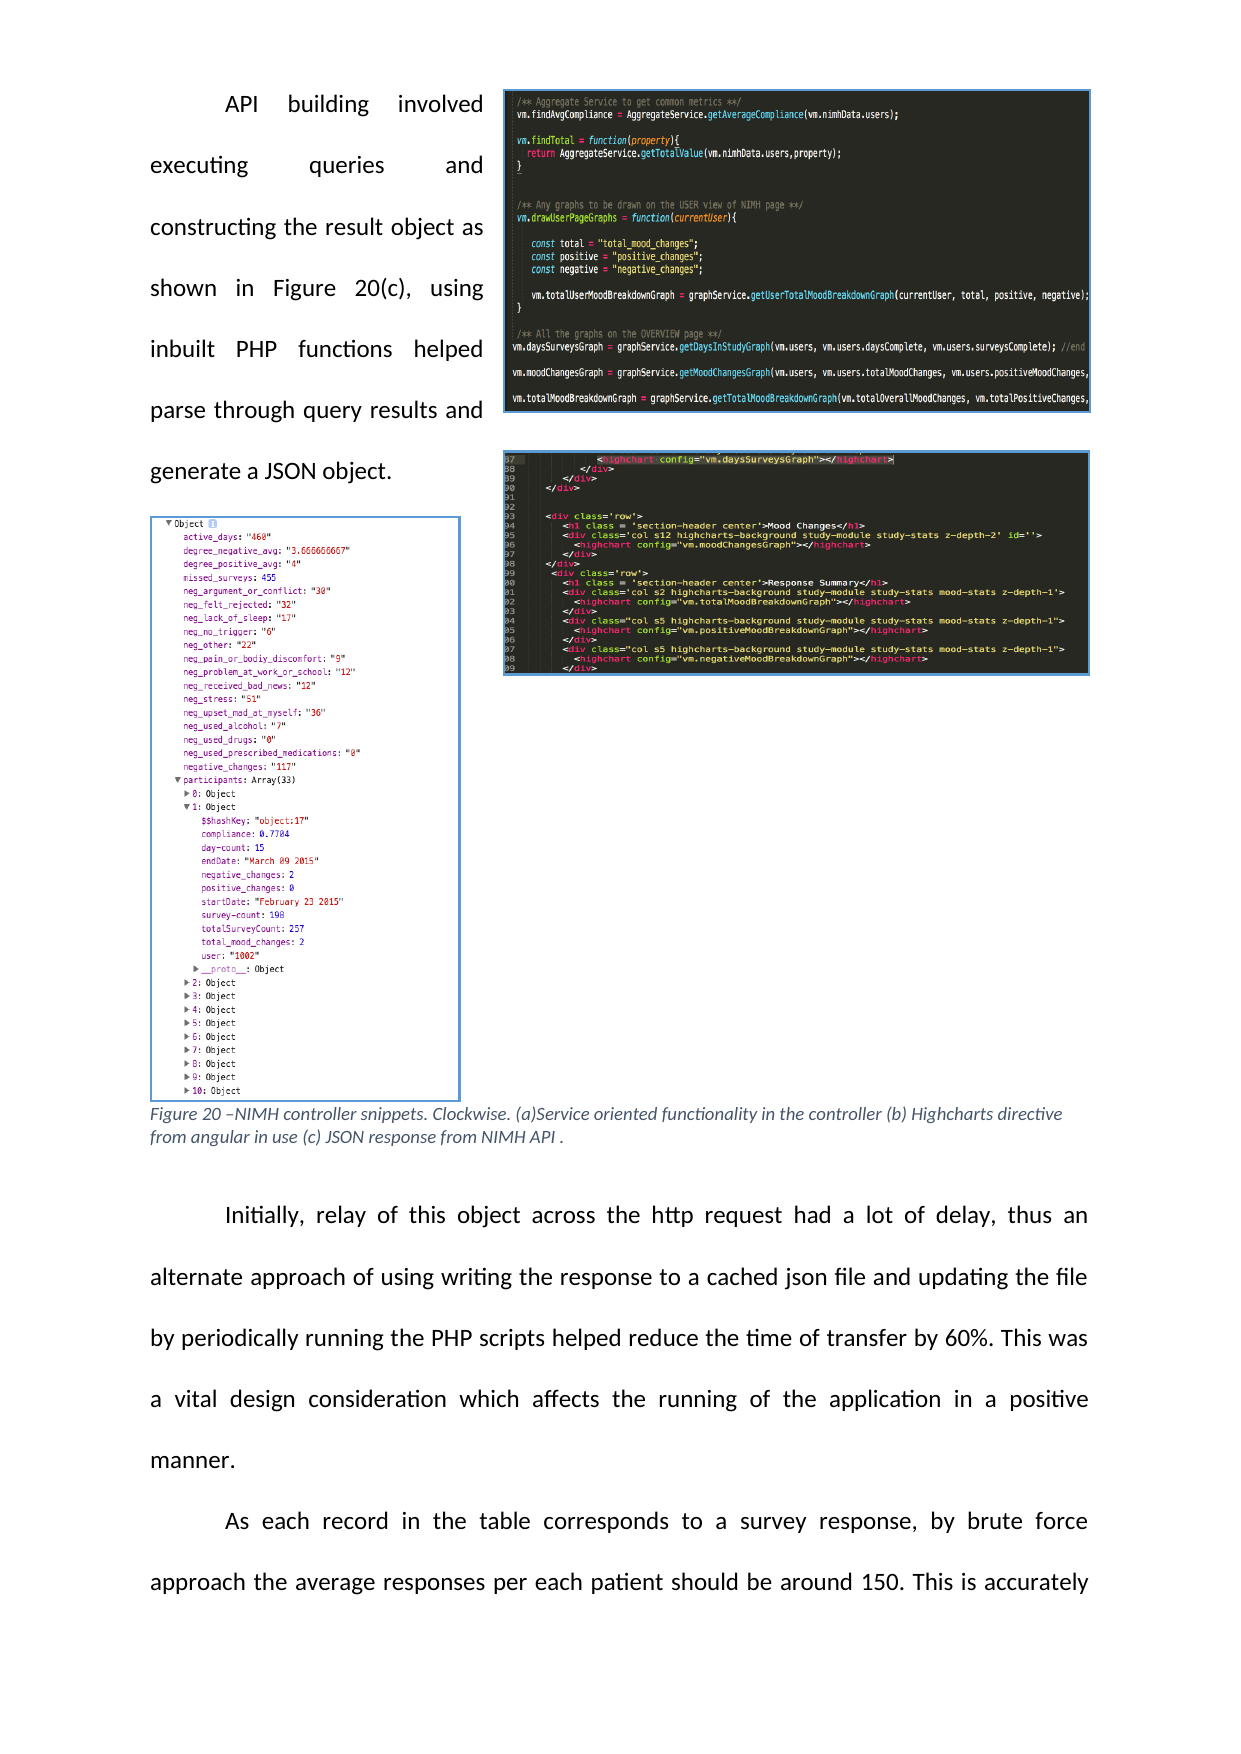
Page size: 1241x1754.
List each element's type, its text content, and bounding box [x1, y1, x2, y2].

picture [505, 453, 1088, 673]
picture [152, 518, 458, 1100]
picture [505, 91, 1089, 411]
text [150, 1505, 1090, 1596]
text Initially, relay of this object across the http request had a lot of delay, thus an alternate approach of using writing the response to a cached json file and updating the file by periodically running the PHP scripts helped reduce the time of transfer by 60%. This was a vital design consideration which affects the running of the application in a positive manner. [150, 1199, 1090, 1474]
